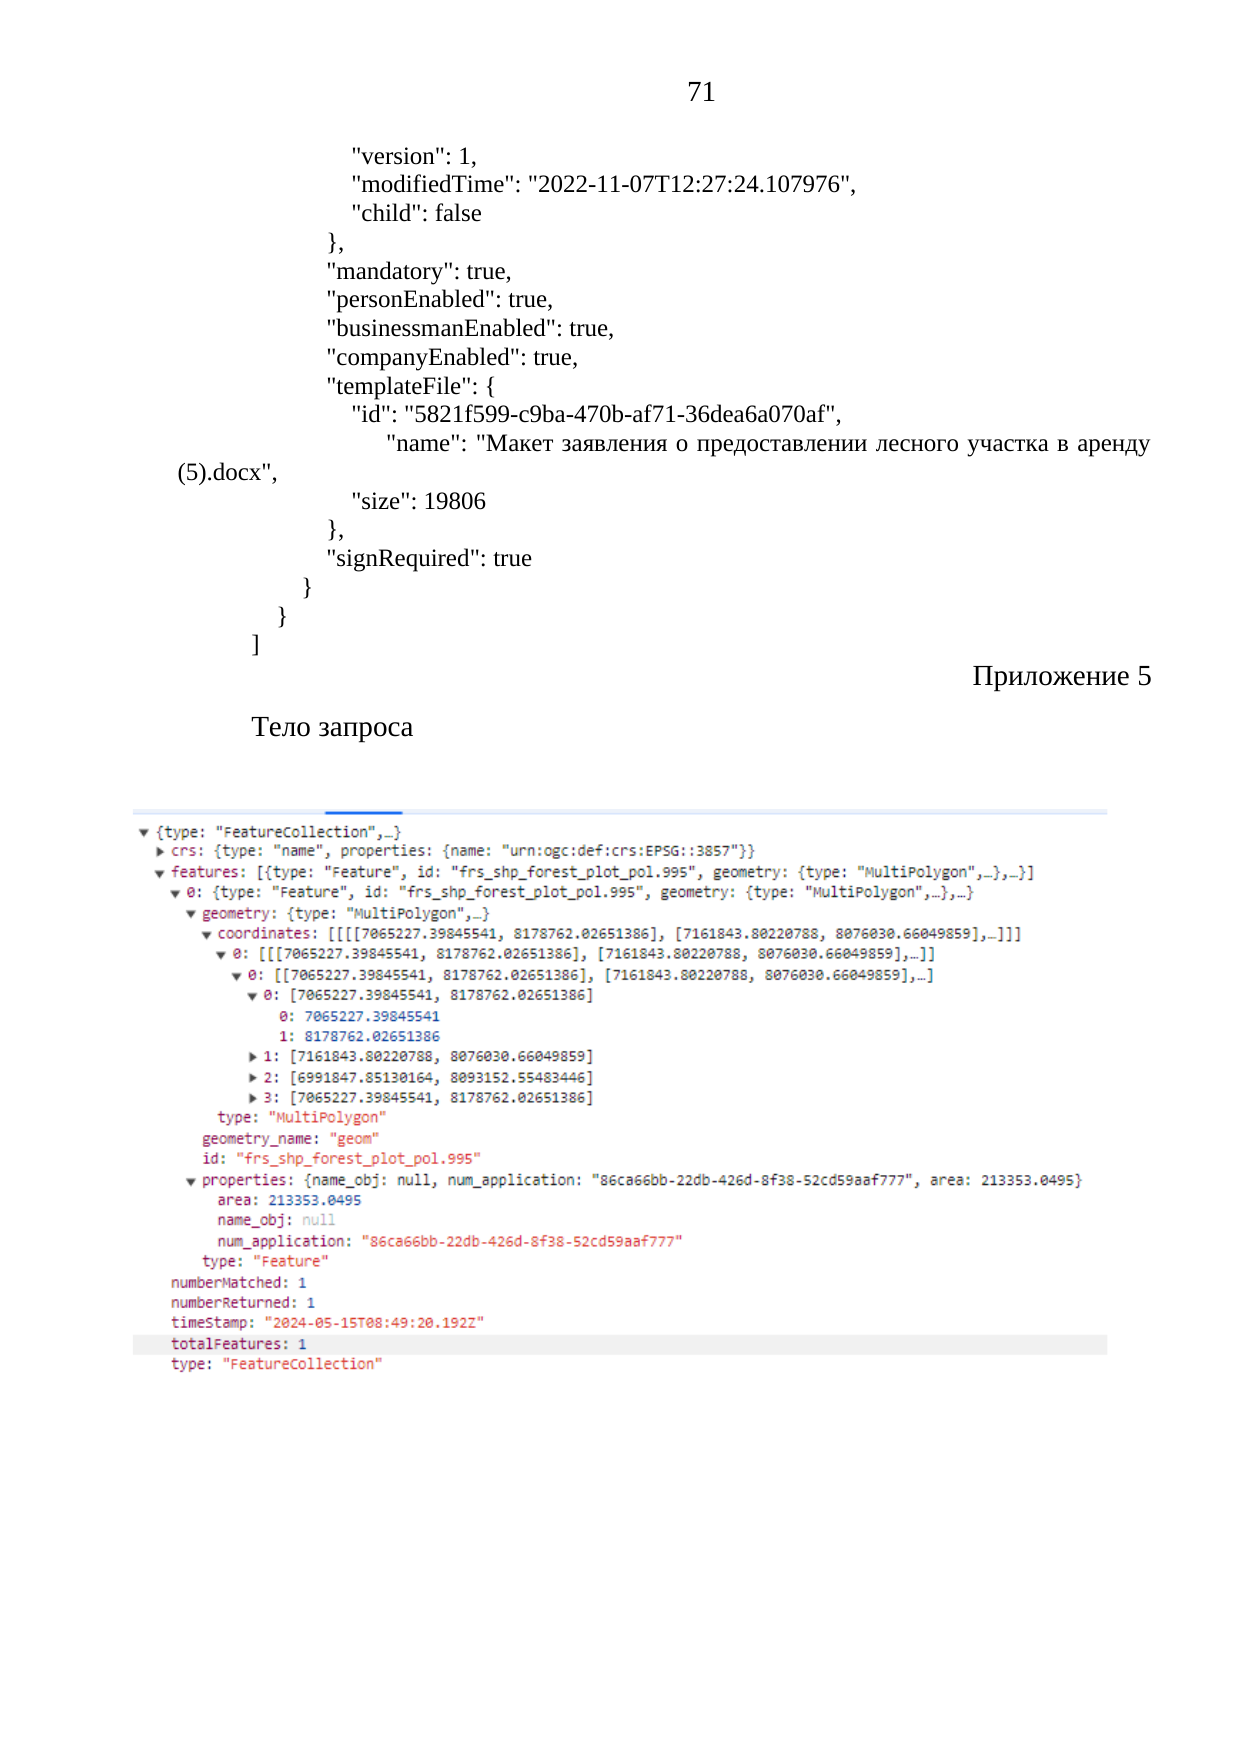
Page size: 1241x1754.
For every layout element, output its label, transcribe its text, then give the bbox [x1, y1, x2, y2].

text } [177, 572, 1152, 601]
text "templateFile": { [177, 371, 1152, 399]
text Тело запроса [177, 709, 1152, 742]
text }, [177, 514, 1152, 543]
text "size": 19806 [177, 486, 1152, 514]
text "companyEnabled": true, [177, 342, 1152, 371]
text "signRequired": true [177, 543, 1152, 572]
text }, [177, 227, 1152, 256]
text ] [177, 629, 1152, 658]
text "child": false [177, 198, 1152, 227]
text "name": "Макет заявления о предоставлении лесного участка в аренду (5).docx", [177, 428, 1152, 486]
text "id": "5821f599-c9ba-470b-af71-36dea6a070af", [177, 399, 1152, 428]
text "businessmanEnabled": true, [177, 313, 1152, 342]
text "personEnabled": true, [177, 284, 1152, 313]
picture [132, 809, 1108, 1395]
text "modifiedTime": "2022-11-07T12:27:24.107976", [177, 169, 1152, 198]
text "version": 1, [177, 141, 1152, 169]
text Приложение 5 [177, 658, 1152, 692]
text } [177, 601, 1152, 629]
text "mandatory": true, [177, 256, 1152, 284]
